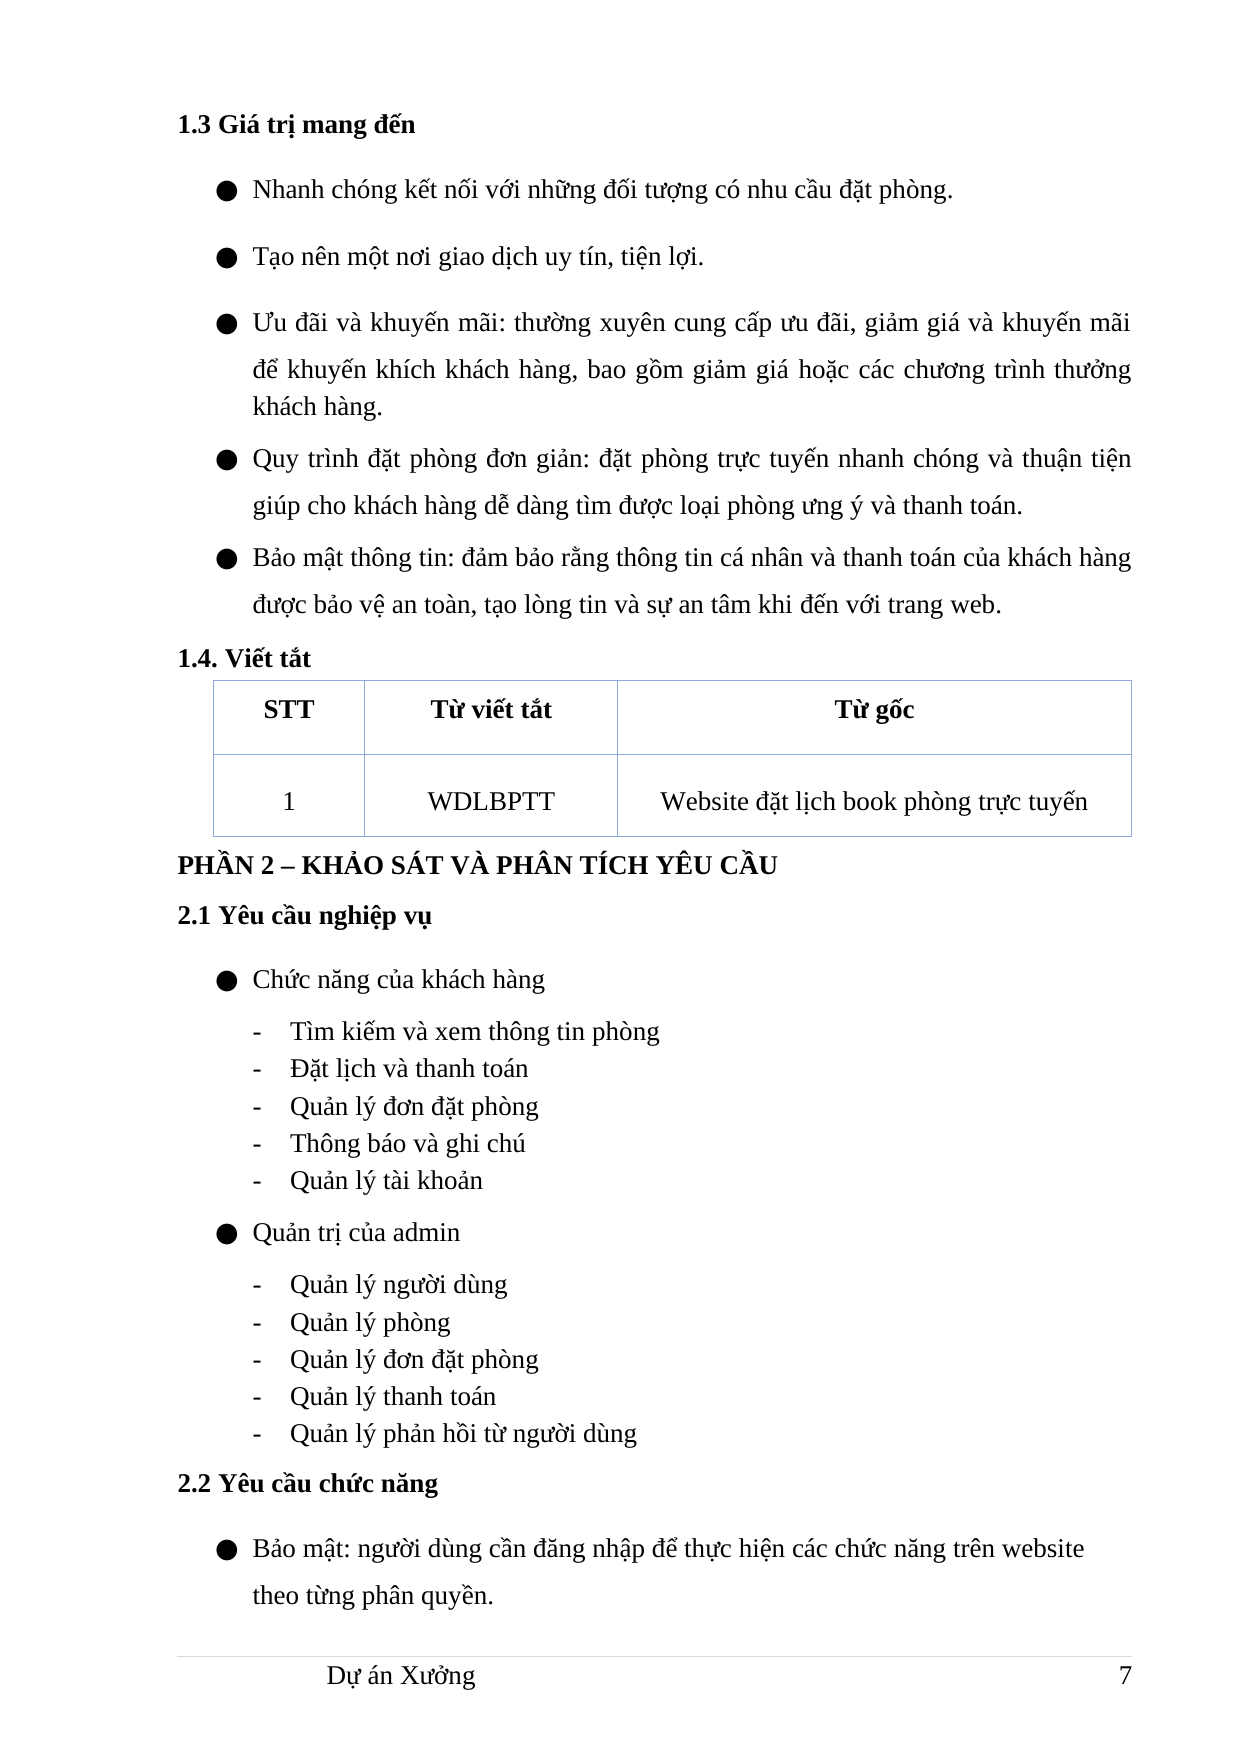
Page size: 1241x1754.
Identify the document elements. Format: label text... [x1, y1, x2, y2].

table_cell Website đặt lịch book phòng trực tuyến [618, 755, 1131, 836]
list Quản lý tài khoản [252, 1164, 1132, 1196]
list Quản lý phòng [252, 1306, 1132, 1337]
list Bảo mật: người dùng cần đăng nhập để thực hiện các chức năng trên website theo từng phân quyền. [215, 1517, 1132, 1610]
list Chức năng của khách hàng [215, 949, 1132, 1004]
list Quản trị của admin [215, 1202, 1132, 1257]
table_header Từ viết tắt [365, 681, 617, 754]
subtitle 1.4. Viết tắt [177, 642, 1132, 673]
table_cell 1 [214, 755, 364, 836]
list Quản lý đơn đặt phòng [252, 1090, 1132, 1121]
table_cell WDLBPTT [365, 755, 617, 836]
list Quản lý thanh toán [252, 1380, 1132, 1411]
list Quản lý người dùng [252, 1268, 1132, 1299]
list Thông báo và ghi chú [252, 1127, 1132, 1158]
subtitle 1.3 Giá trị mang đến [177, 108, 1132, 140]
subtitle 2.1 Yêu cầu nghiệp vụ [177, 899, 1132, 930]
list Tạo nên một nơi giao dịch uy tín, tiện lợi. [215, 225, 1132, 280]
subtitle 2.2 Yêu cầu chức năng [177, 1467, 1132, 1498]
list Ưu đãi và khuyến mãi: thường xuyên cung cấp ưu đãi, giảm giá và khuyến mãi để khuyến khích khách hàng, bao gồm giảm giá hoặc các chương trình thưởng khách hàng. [215, 291, 1132, 422]
list Nhanh chóng kết nối với những đối tượng có nhu cầu đặt phòng. [215, 158, 1132, 214]
list Quản lý đơn đặt phòng [252, 1343, 1132, 1374]
table_header Từ gốc [618, 681, 1131, 754]
list Bảo mật thông tin: đảm bảo rằng thông tin cá nhân và thanh toán của khách hàng được bảo vệ an toàn, tạo lòng tin và sự an tâm khi đến với trang web. [215, 527, 1132, 619]
list Quy trình đặt phòng đơn giản: đặt phòng trực tuyến nhanh chóng và thuận tiện giúp cho khách hàng dễ dàng tìm được loại phòng ưng ý và thanh toán. [215, 428, 1132, 521]
list Quản lý phản hồi từ người dùng [252, 1417, 1132, 1449]
subtitle PHẦN 2 – KHẢO SÁT VÀ PHÂN TÍCH YÊU CẦU [177, 849, 1132, 880]
list Đặt lịch và thanh toán [252, 1053, 1132, 1084]
table_header STT [214, 681, 364, 754]
list Tìm kiếm và xem thông tin phòng [252, 1015, 1132, 1046]
